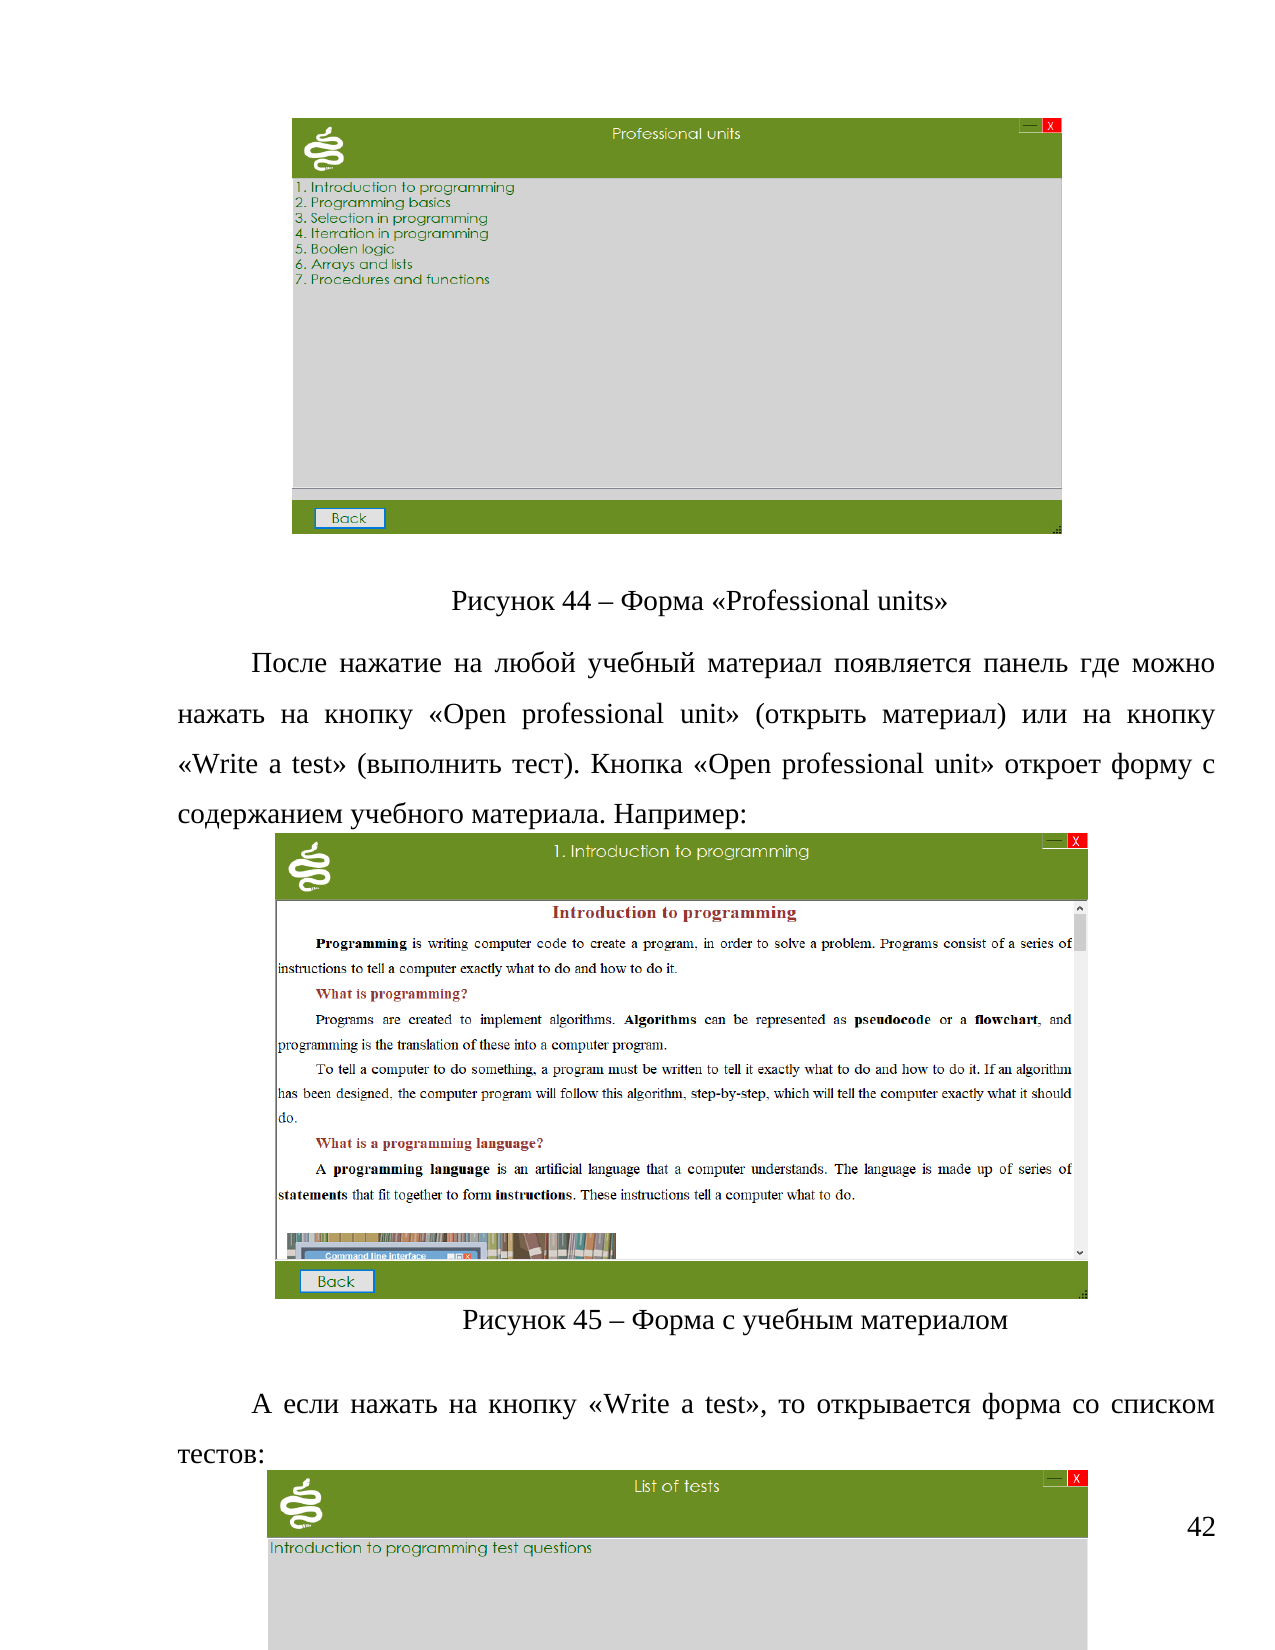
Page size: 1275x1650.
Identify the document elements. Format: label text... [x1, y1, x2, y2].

picture [292, 118, 1062, 534]
picture [275, 833, 1088, 1299]
text После нажатие на любой учебный материал появляется панель где можно нажать на кнопку «Open professional unit» (открыть материал) или на кнопку «Write a test» (выполнить тест). Кнопка «Open professional unit» откроет форму с содержанием учебного материала. Например: [177, 646, 1216, 830]
picture [267, 1470, 1088, 1650]
